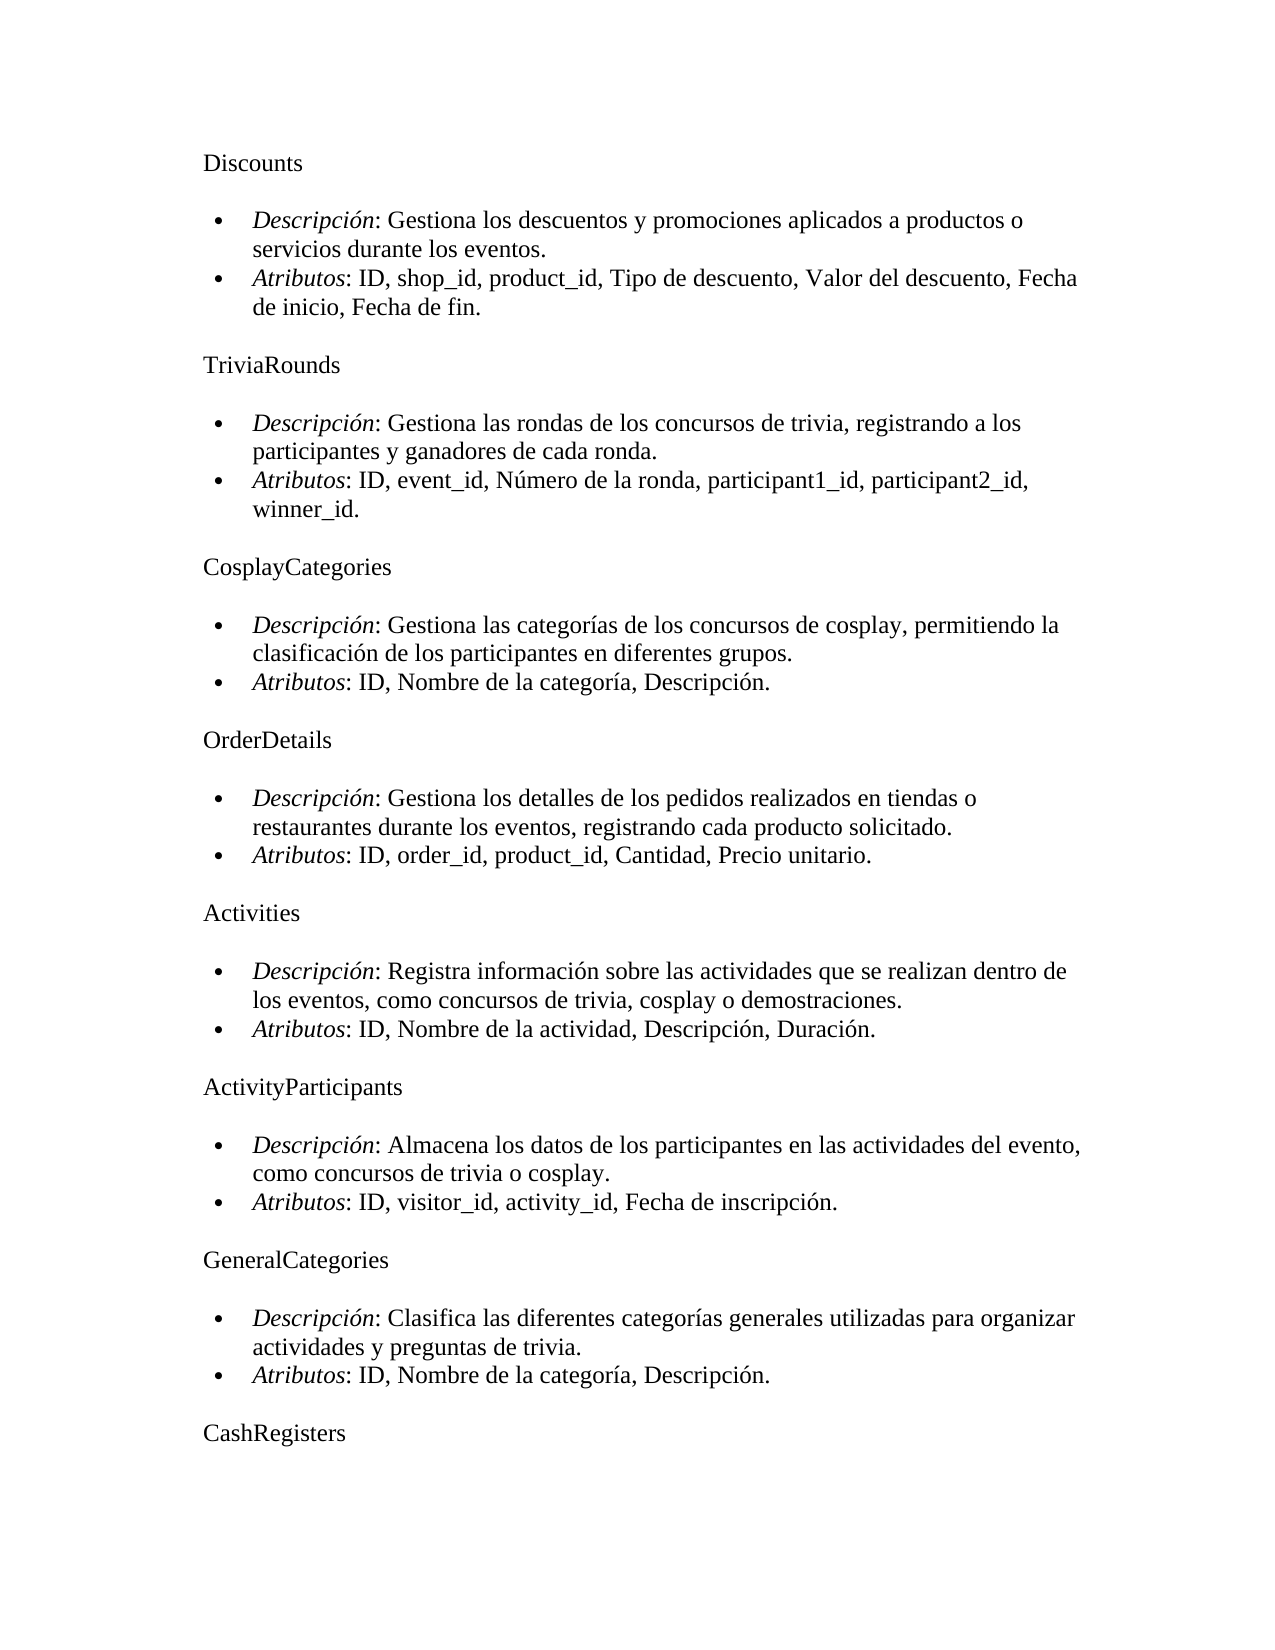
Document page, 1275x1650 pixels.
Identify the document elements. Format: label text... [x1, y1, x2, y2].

text  TriviaRounds [177, 350, 1098, 378]
text  CosplayCategories [177, 552, 1098, 581]
list Atributos: ID, order_id, product_id, Cantidad, Precio unitario. [215, 841, 1098, 869]
text  CashRegisters [177, 1418, 1098, 1447]
list Descripción: Gestiona las rondas de los concursos de trivia, registrando a los participantes y ganadores de cada ronda. [215, 408, 1098, 465]
list Descripción: Registra información sobre las actividades que se realizan dentro de los eventos, como concursos de trivia, cosplay o demostraciones. [215, 956, 1098, 1014]
text  Activities [177, 898, 1098, 927]
text  Discounts [177, 148, 1098, 176]
list Descripción: Clasifica las diferentes categorías generales utilizadas para organizar actividades y preguntas de trivia. [215, 1303, 1098, 1361]
list Descripción: Gestiona las categorías de los concursos de cosplay, permitiendo la clasificación de los participantes en diferentes grupos. [215, 610, 1098, 667]
text  OrderDetails [177, 725, 1098, 754]
text  GeneralCategories [177, 1245, 1098, 1274]
list Descripción: Gestiona los detalles de los pedidos realizados en tiendas o restaurantes durante los eventos, registrando cada producto solicitado. [215, 783, 1098, 841]
list Atributos: ID, Nombre de la actividad, Descripción, Duración. [215, 1014, 1098, 1043]
list Atributos: ID, Nombre de la categoría, Descripción. [215, 1361, 1098, 1389]
list Atributos: ID, event_id, Número de la ronda, participant1_id, participant2_id, winner_id. [215, 465, 1098, 523]
text  ActivityParticipants [177, 1072, 1098, 1101]
list Atributos: ID, shop_id, product_id, Tipo de descuento, Valor del descuento, Fecha de inicio, Fecha de fin. [215, 263, 1098, 321]
list Descripción: Gestiona los descuentos y promociones aplicados a productos o servicios durante los eventos. [215, 206, 1098, 263]
list Atributos: ID, Nombre de la categoría, Descripción. [215, 667, 1098, 696]
list Descripción: Almacena los datos de los participantes en las actividades del evento, como concursos de trivia o cosplay. [215, 1130, 1098, 1187]
list Atributos: ID, visitor_id, activity_id, Fecha de inscripción. [215, 1187, 1098, 1216]
